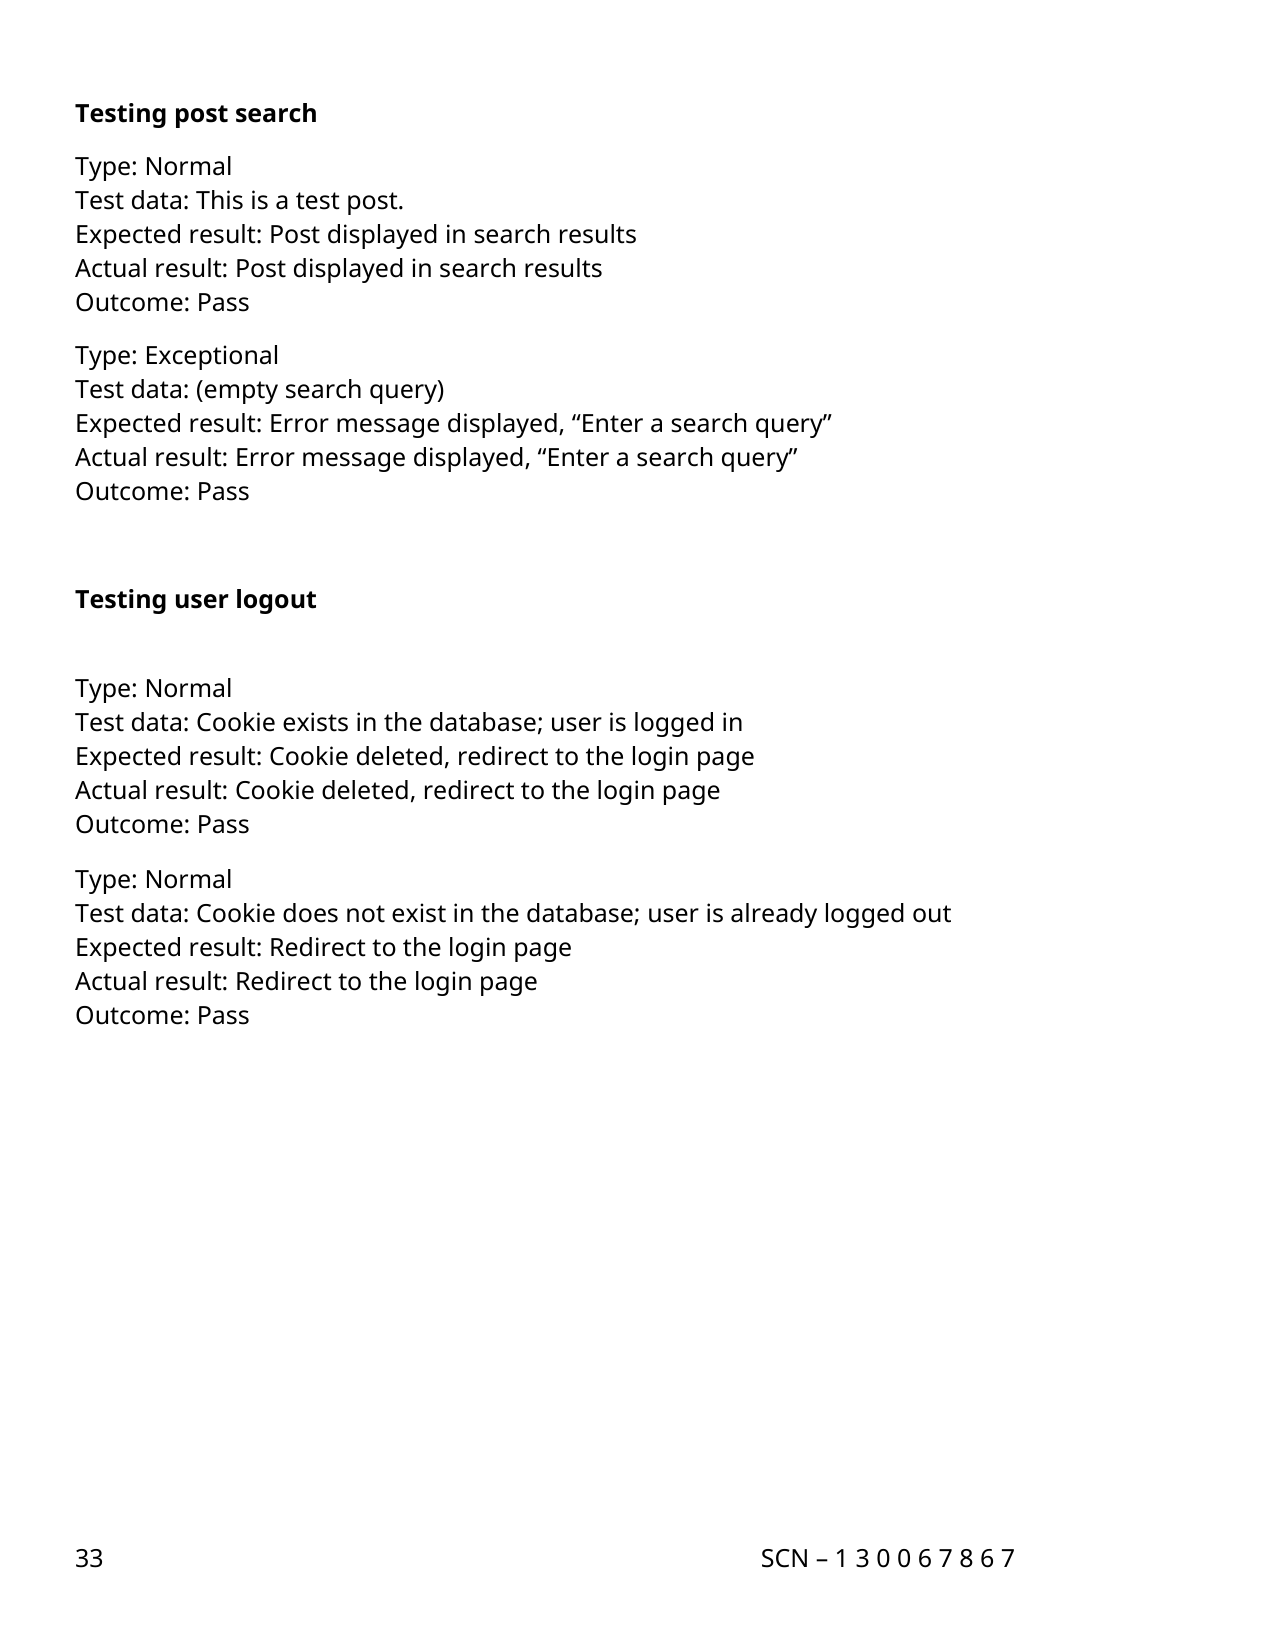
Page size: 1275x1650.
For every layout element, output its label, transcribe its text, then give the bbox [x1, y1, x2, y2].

subtitle Testing user logout [75, 582, 1200, 616]
text Type: Normal Test data: Cookie exists in the database; user is logged in Expected result: Cookie deleted, redirect to the login page Actual result: Cookie deleted, redirect to the login page Outcome: Pass [75, 671, 1200, 841]
text Type: Normal Test data: Cookie does not exist in the database; user is already logged out Expected result: Redirect to the login page Actual result: Redirect to the login page Outcome: Pass [75, 862, 1200, 1032]
text Type: Exceptional Test data: (empty search query) Expected result: Error message displayed, “Enter a search query” Actual result: Error message displayed, “Enter a search query” Outcome: Pass [75, 338, 1200, 508]
subtitle Testing post search [75, 96, 1200, 130]
text Type: Normal Test data: This is a test post. Expected result: Post displayed in search results Actual result: Post displayed in search results Outcome: Pass [75, 149, 1200, 319]
